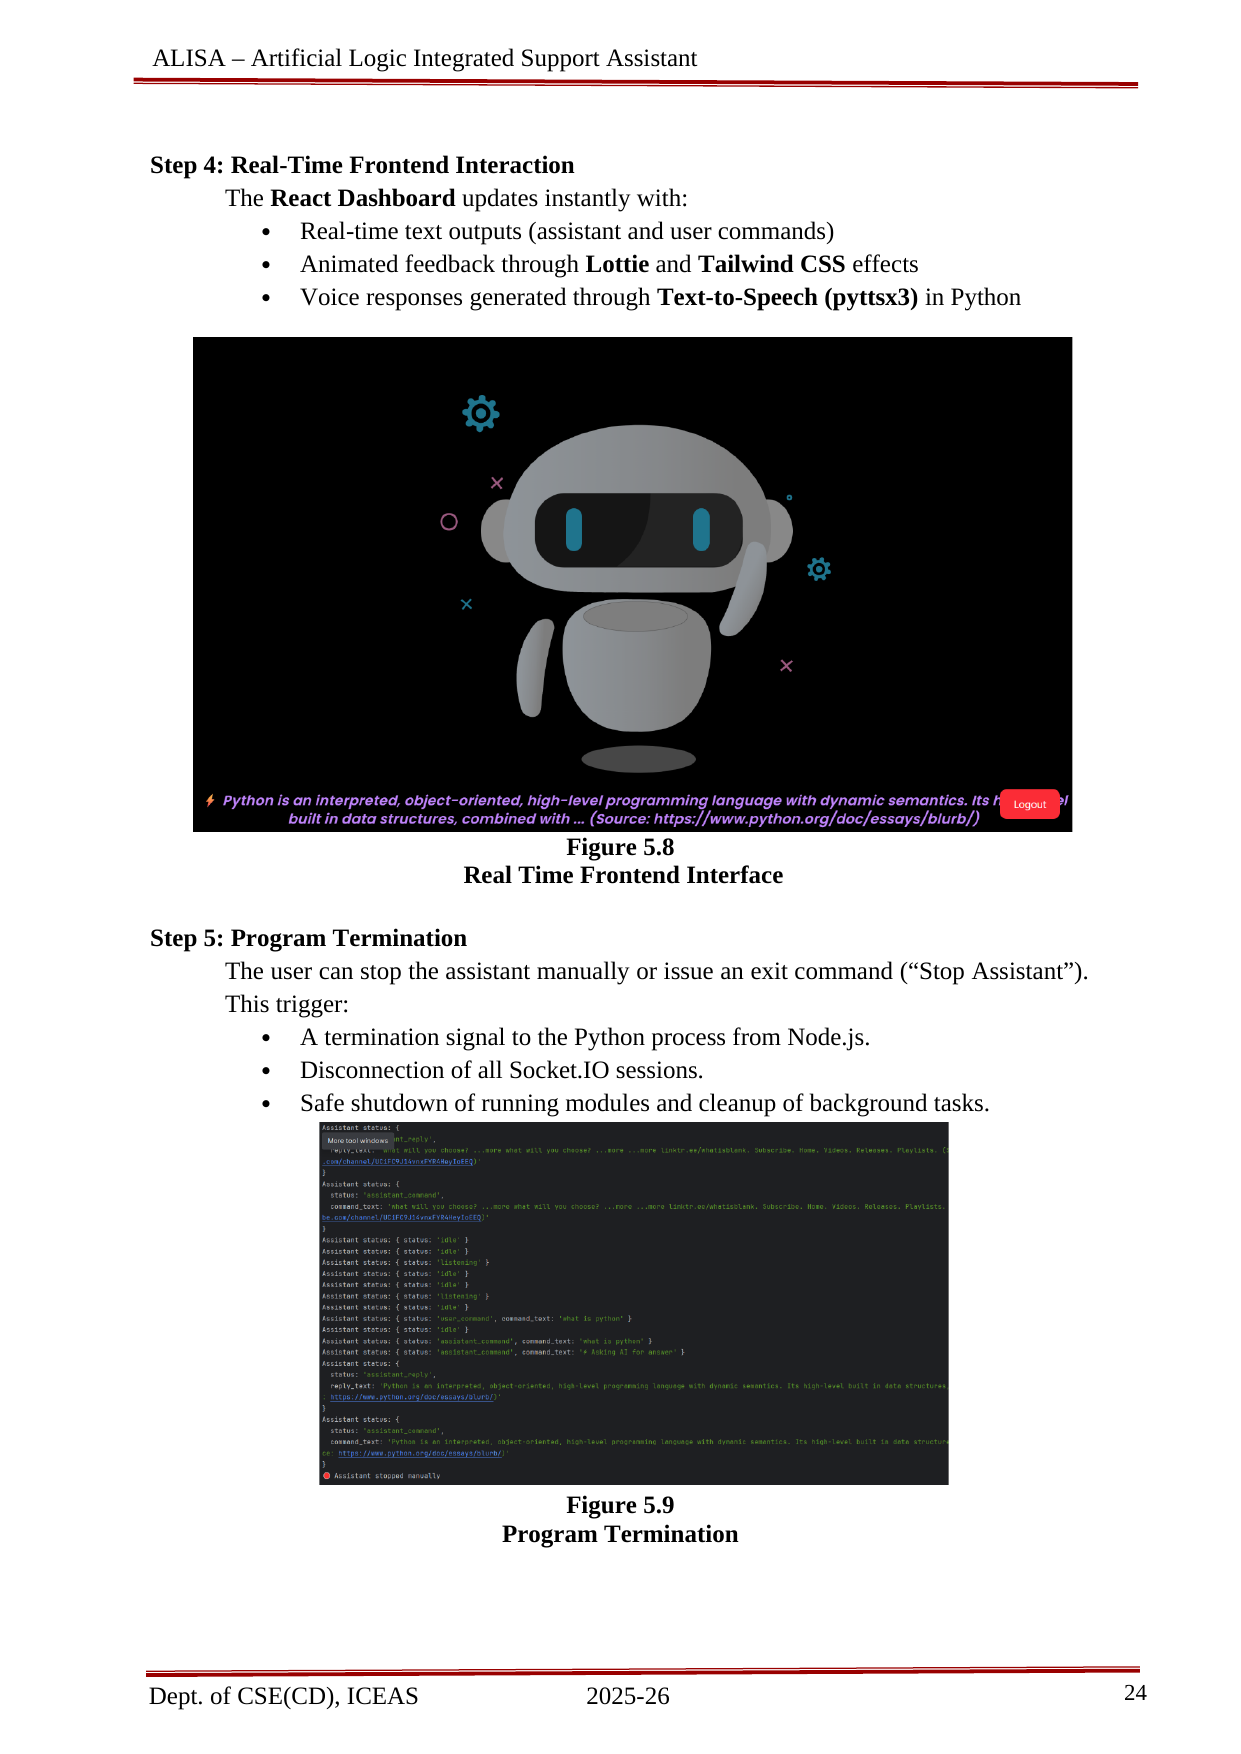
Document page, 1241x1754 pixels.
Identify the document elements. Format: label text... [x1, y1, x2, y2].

text Step 4: Real-Time Frontend Interaction [150, 150, 1090, 179]
list Safe shutdown of running modules and cleanup of background tasks. [262, 1088, 1090, 1117]
text The user can stop the assistant manually or issue an exit command (“Stop Assistant”). This trigger: [225, 956, 1090, 1018]
list Real-time text outputs (assistant and user commands) [262, 216, 1090, 245]
picture [319, 1122, 949, 1485]
text Figure 5.9 [150, 1490, 1090, 1519]
picture [193, 337, 1073, 832]
text Real Time Frontend Interface [150, 861, 1090, 889]
list A termination signal to the Python process from Node.js. [262, 1022, 1090, 1051]
list Animated feedback through Lottie and Tailwind CSS effects [262, 249, 1090, 278]
text Program Termination [150, 1519, 1090, 1547]
text The React Dashboard updates instantly with: [225, 183, 1090, 212]
text Step 5: Program Termination [150, 923, 1090, 952]
list Disconnection of all Socket.IO sessions. [262, 1055, 1090, 1084]
list Voice responses generated through Text-to-Speech (pyttsx3) in Python [262, 282, 1090, 311]
